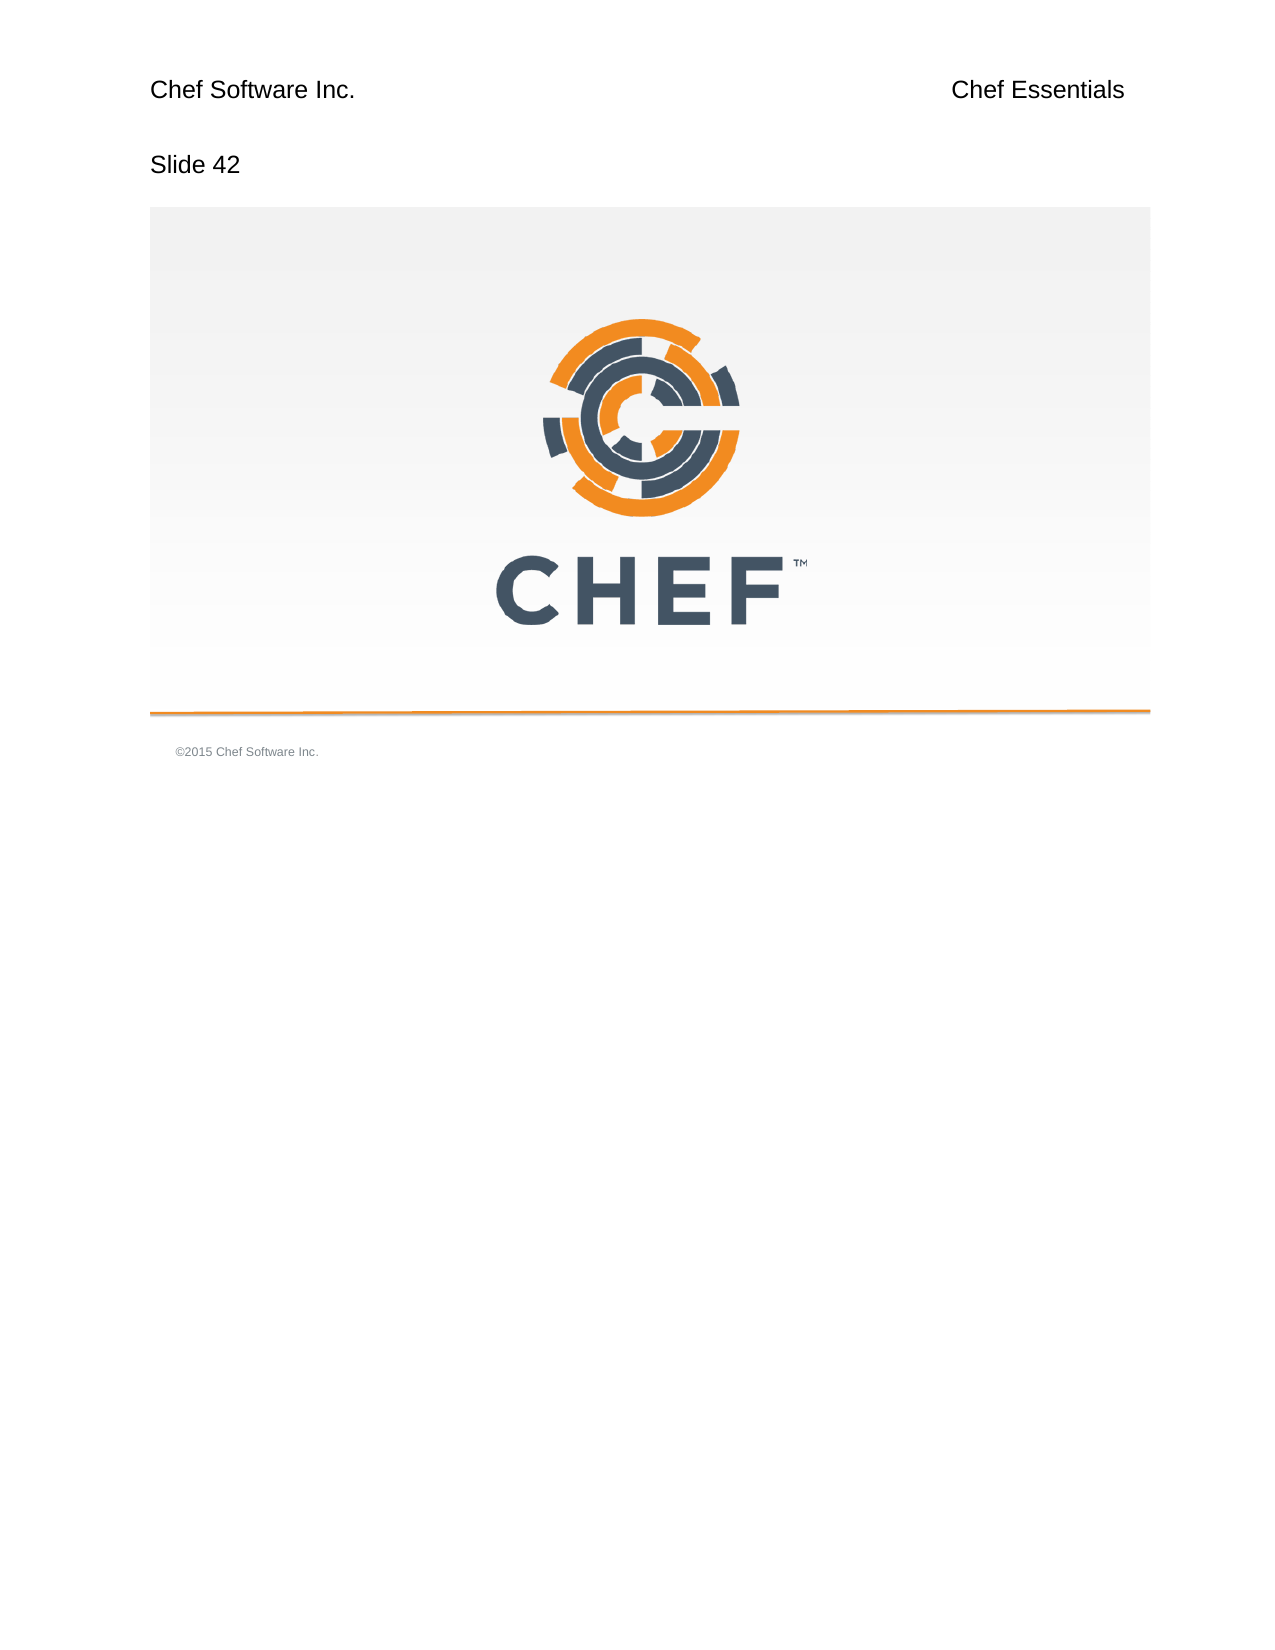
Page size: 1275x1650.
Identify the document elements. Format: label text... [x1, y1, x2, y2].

text Slide 42 [150, 150, 1125, 179]
